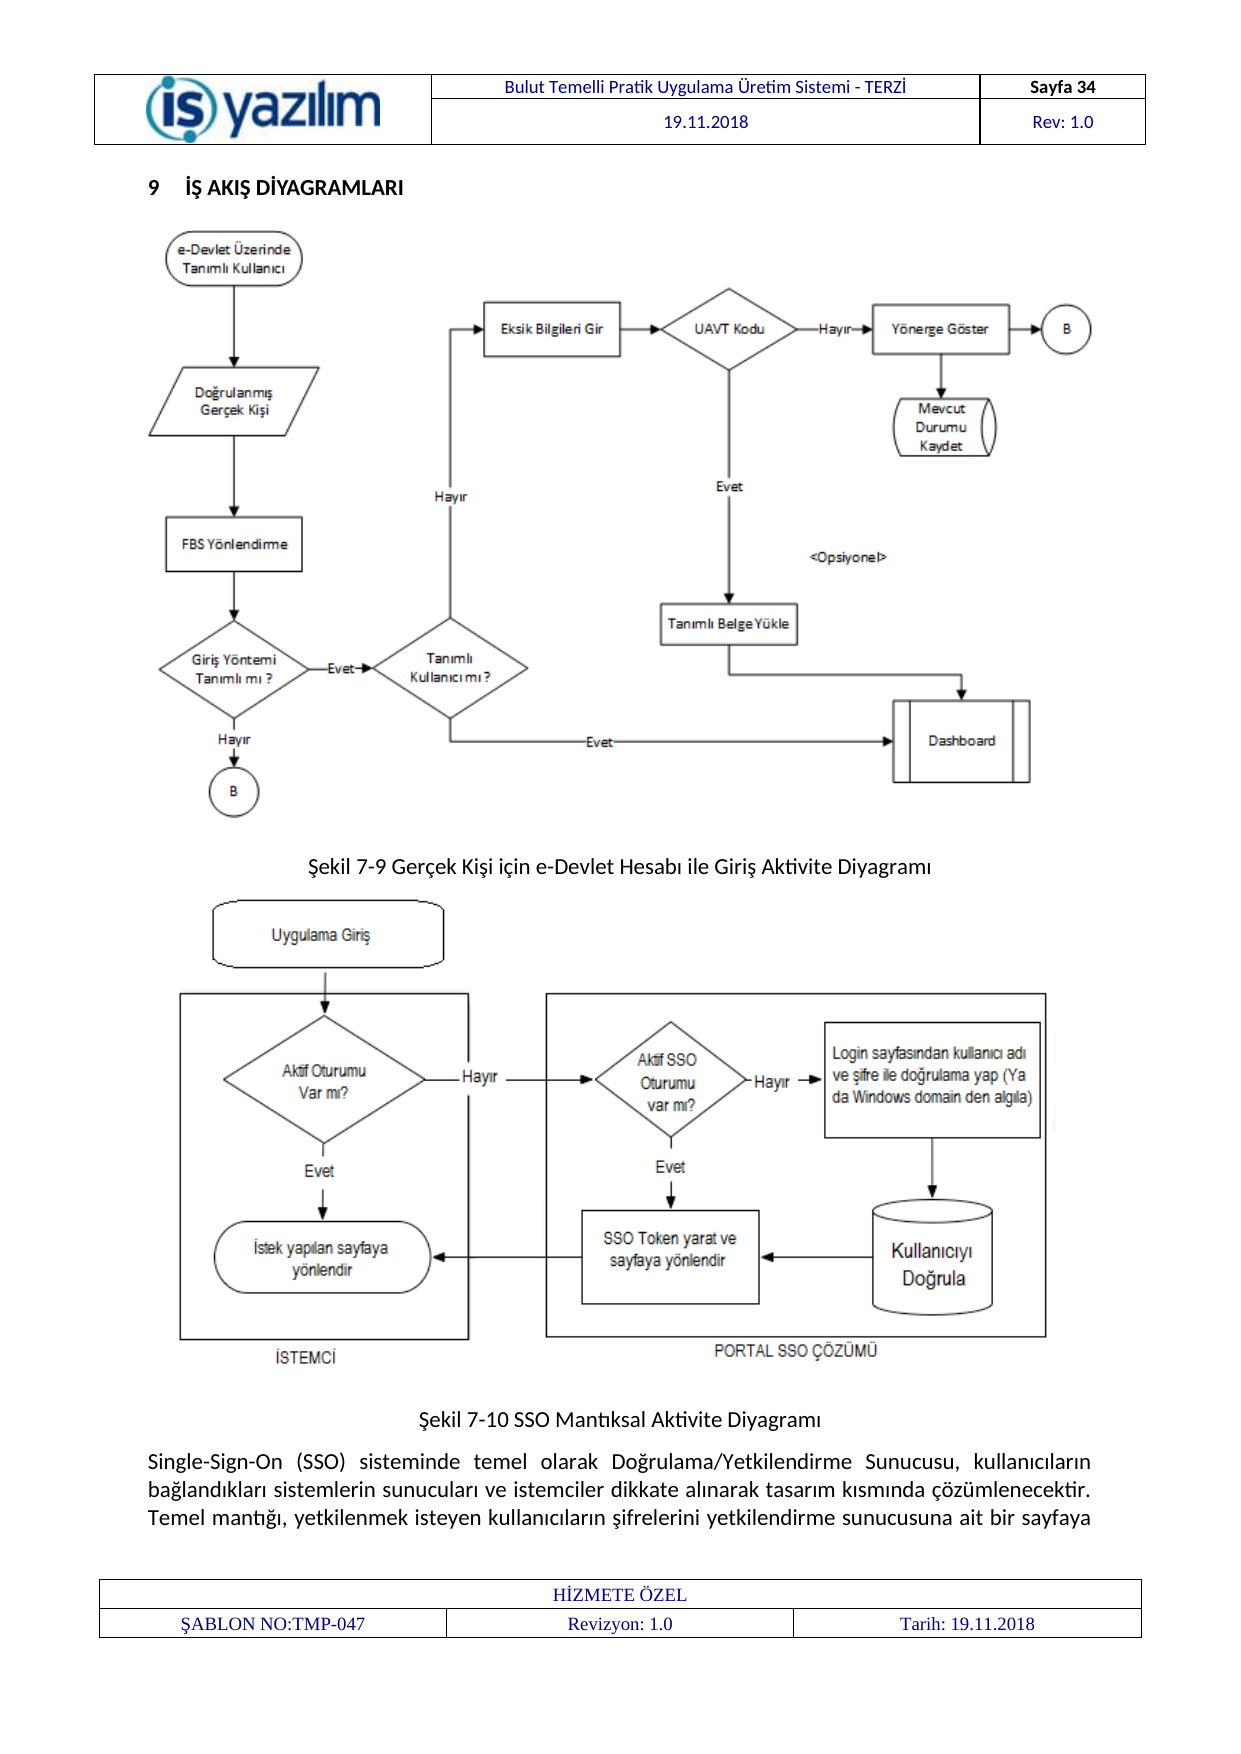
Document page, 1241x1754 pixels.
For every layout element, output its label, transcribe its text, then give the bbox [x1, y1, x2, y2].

picture [147, 230, 1093, 818]
picture [177, 893, 1063, 1372]
picture [146, 75, 380, 143]
subtitle İŞ AKIŞ DİYAGRAMLARI [148, 173, 1093, 201]
